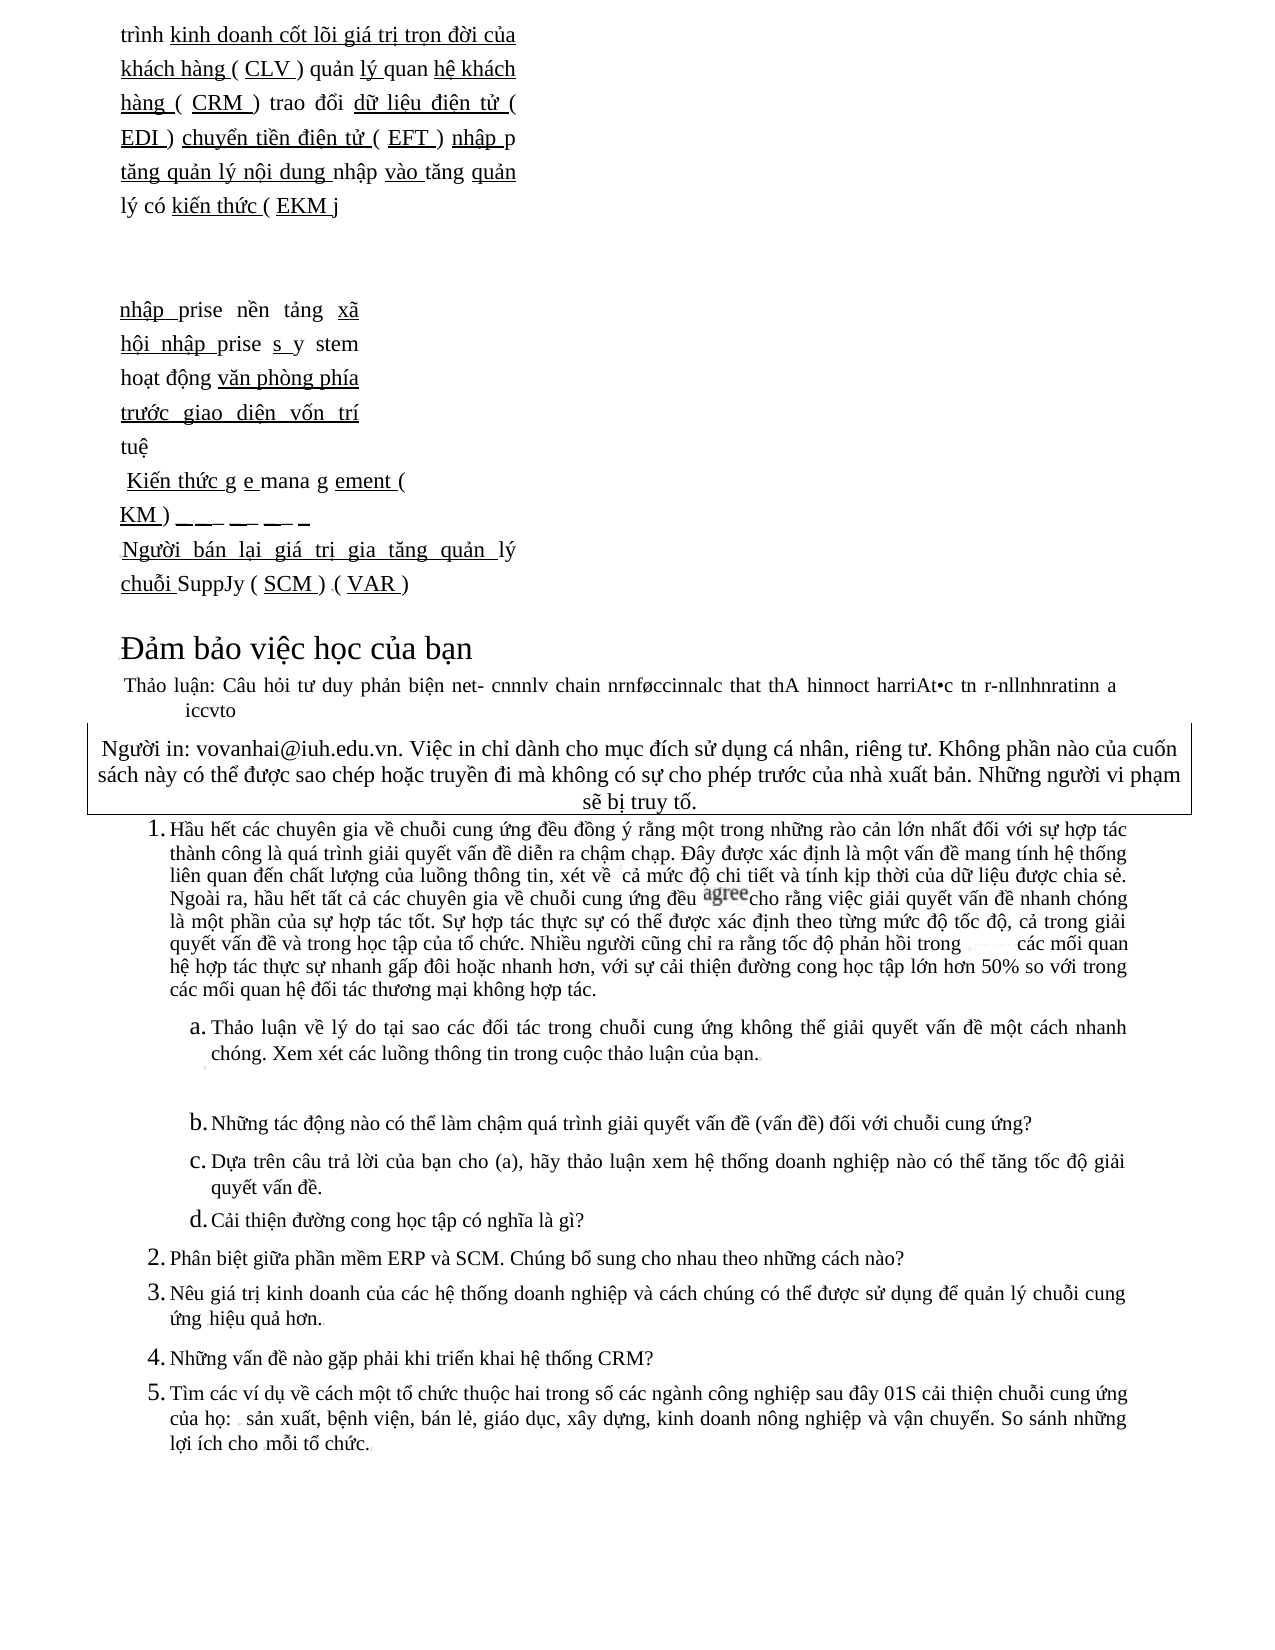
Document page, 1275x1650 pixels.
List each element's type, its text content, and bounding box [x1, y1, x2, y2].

list Dựa trên câu trả lời của bạn cho (a), hãy thảo luận xem hệ thống doanh nghiệp nào có thể tăng tốc độ giải quyết vấn đề. [189, 1145, 1128, 1199]
list Nêu giá trị kinh doanh của các hệ thống doanh nghiệp và cách chúng có thể được sử dụng để quản lý chuỗi cung ứng hiệu quả hơn. [147, 1277, 1128, 1330]
list Thảo luận về lý do tại sao các đối tác trong chuỗi cung ứng không thể giải quyết vấn đề một cách nhanh chóng. Xem xét các luồng thông tin trong cuộc thảo luận của bạn. [189, 1011, 1128, 1065]
text Người bán lại giá trị gia tăng quản lý chuỗi SuppJy ( SCM ) ( VAR ) [119, 536, 516, 597]
text Thảo luận: Câu hỏi tư duy phản biện net- cnnnlv chain nrnføccinnalc that thA hinnoct harriAt•c tn r-nllnhnratinn a iccvto [123, 673, 1117, 722]
list Hầu hết các chuyên gia về chuỗi cung ứng đều đồng ý rằng một trong những rào cản lớn nhất đối với sự hợp tác thành công là quá trình giải quyết vấn đề diễn ra chậm chạp. Đây được xác định là một vấn đề mang tính hệ thống liên quan đến chất lượng của luồng thông tin, xét về cả mức độ chi tiết và tính kịp thời của dữ liệu được chia sẻ. Ngoài ra, hầu hết tất cả các chuyên gia về chuỗi cung ứng đều cho rằng việc giải quyết vấn đề nhanh chóng là một phần của sự hợp tác tốt. Sự hợp tác thực sự có thể được xác định theo từng mức độ tốc độ, cả trong giải quyết vấn đề và trong học tập của tổ chức. Nhiều người cũng chỉ ra rằng tốc độ phản hồi trong các mối quan hệ hợp tác thực sự nhanh gấp đôi hoặc nhanh hơn, với sự cải thiện đường cong học tập lớn hơn 50% so với trong các mối quan hệ đối tác thương mại không hợp tác. [147, 815, 1128, 1001]
list Những vấn đề nào gặp phải khi triển khai hệ thống CRM? [147, 1342, 1128, 1370]
picture [703, 887, 749, 906]
picture [968, 944, 1017, 951]
list Phân biệt giữa phần mềm ERP và SCM. Chúng bổ sung cho nhau theo những cách nào? [147, 1242, 1128, 1271]
list Tìm các ví dụ về cách một tổ chức thuộc hai trong số các ngành công nghiệp sau đây 01S cải thiện chuỗi cung ứng của họ: sản xuất, bệnh viện, bán lẻ, giáo dục, xây dựng, kinh doanh nông nghiệp và vận chuyển. So sánh những lợi ích cho mỗi tổ chức. [147, 1377, 1128, 1455]
text Kiến thức g e mana g ement ( KM ) _ _ _ _ _ _ _ _ [119, 467, 406, 528]
text nhập prise nền tảng xã hội nhập prise s y stem hoạt động văn phòng phía trước giao diện vốn trí tuệ [119, 296, 359, 459]
picture [618, 865, 622, 883]
table_header Người in: vovanhai@iuh.edu.vn. Việc in chỉ dành cho mục đích sử dụng cá nhân, riêng tư. Không phần nào của cuốn sách này có thể được sao chép hoặc truyền đi mà không có sự cho phép trước của nhà xuất bản. Những người vi phạm sẽ bị truy tố. [88, 723, 1191, 814]
list Những tác động nào có thể làm chậm quá trình giải quyết vấn đề (vấn đề) đối với chuỗi cung ứng? [189, 1107, 1128, 1136]
subtitle Đảm bảo việc học của bạn [118, 629, 878, 667]
list Cải thiện đường cong học tập có nghĩa là gì? [189, 1204, 1128, 1233]
